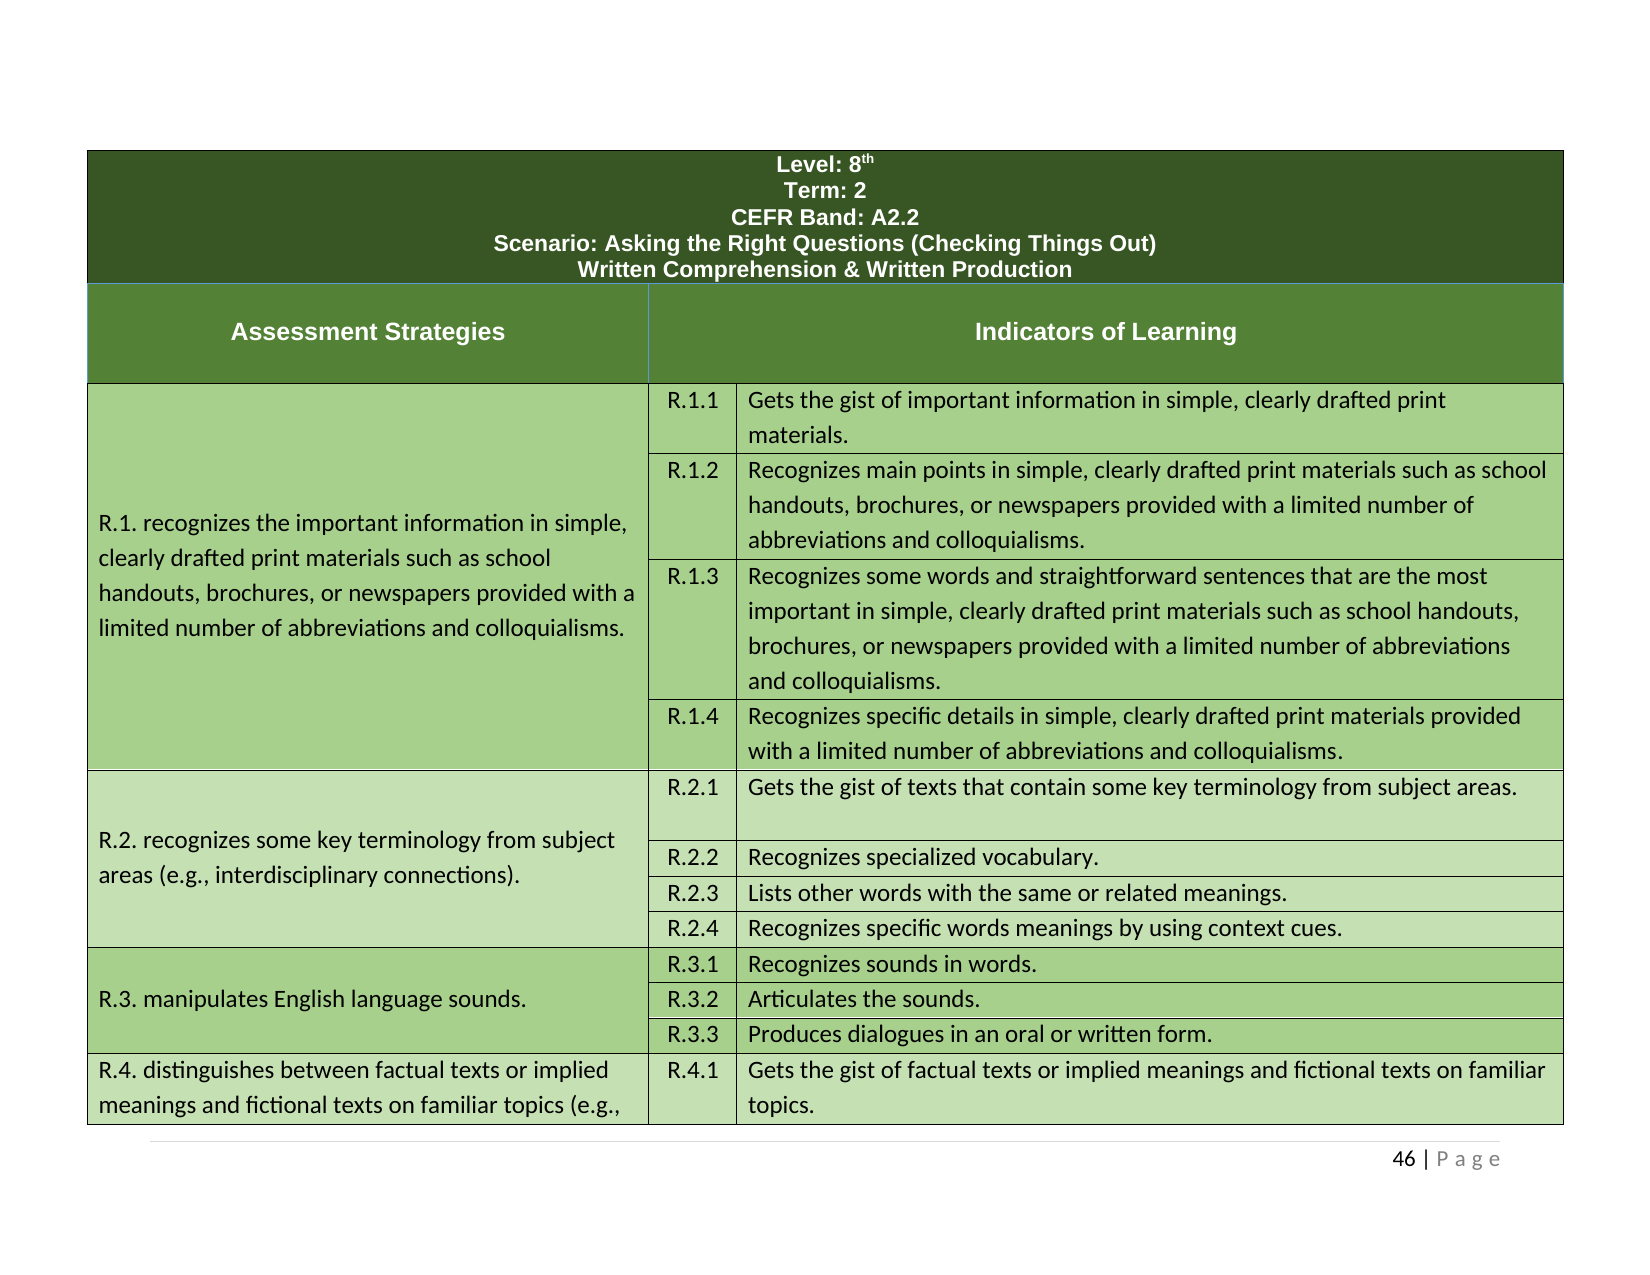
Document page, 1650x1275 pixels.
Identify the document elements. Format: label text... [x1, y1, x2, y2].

table_cell Recognizes some words and straightforward sentences that are the most important in simple, clearly drafted print materials such as school handouts, brochures, or newspapers provided with a limited number of abbreviations and colloquialisms. [737, 560, 1563, 699]
table_cell R.2.4 [649, 912, 736, 947]
table_cell R.1.4 [649, 700, 736, 769]
table_cell Lists other words with the same or related meanings. [737, 877, 1563, 911]
table_cell R.3.3 [649, 1019, 736, 1053]
table_cell R.1.1 [649, 384, 736, 453]
table_cell R.3.1 [649, 948, 736, 982]
table_cell Gets the gist of important information in simple, clearly drafted print materials. [737, 384, 1563, 453]
table_cell R.2.1 [649, 771, 736, 840]
table_cell R.2. recognizes some key terminology from subject areas (e.g., interdisciplinary connections). [88, 771, 648, 947]
table_cell Gets the gist of texts that contain some key terminology from subject areas. [737, 771, 1563, 840]
table_cell R.1.3 [649, 560, 736, 699]
table_cell R.2.3 [649, 877, 736, 911]
table_cell R.4. distinguishes between factual texts or implied meanings and fictional texts on familiar topics (e.g., movie reviews, interviews). [88, 1054, 648, 1124]
table_cell R.1. recognizes the important information in simple, clearly drafted print materials such as school handouts, brochures, or newspapers provided with a limited number of abbreviations and colloquialisms. [88, 384, 648, 769]
table_header Level: 8th Term: 2 CEFR Band: A2.2 Scenario: Asking the Right Questions (Checking Things Out) Written Comprehension & Written Production [88, 151, 1563, 283]
table_cell Recognizes sounds in words. [737, 948, 1563, 982]
table_cell Recognizes main points in simple, clearly drafted print materials such as school handouts, brochures, or newspapers provided with a limited number of abbreviations and colloquialisms. [737, 454, 1563, 559]
table_cell R.4.1 [649, 1054, 736, 1124]
table_cell R.3.2 [649, 983, 736, 1017]
table_cell Produces dialogues in an oral or written form. [737, 1019, 1563, 1053]
table_cell R.1.2 [649, 454, 736, 559]
table_cell Recognizes specific words meanings by using context cues. [737, 912, 1563, 947]
table_cell Recognizes specific details in simple, clearly drafted print materials provided with a limited number of abbreviations and colloquialisms. [737, 700, 1563, 769]
table_cell Assessment Strategies [88, 284, 648, 383]
table_cell Gets the gist of factual texts or implied meanings and fictional texts on familiar topics. [737, 1054, 1563, 1124]
table_cell Articulates the sounds. [737, 983, 1563, 1017]
table_cell R.3. manipulates English language sounds. [88, 948, 648, 1053]
table_cell Recognizes specialized vocabulary. [737, 841, 1563, 876]
table_cell Indicators of Learning [649, 284, 1563, 383]
table_cell R.2.2 [649, 841, 736, 876]
